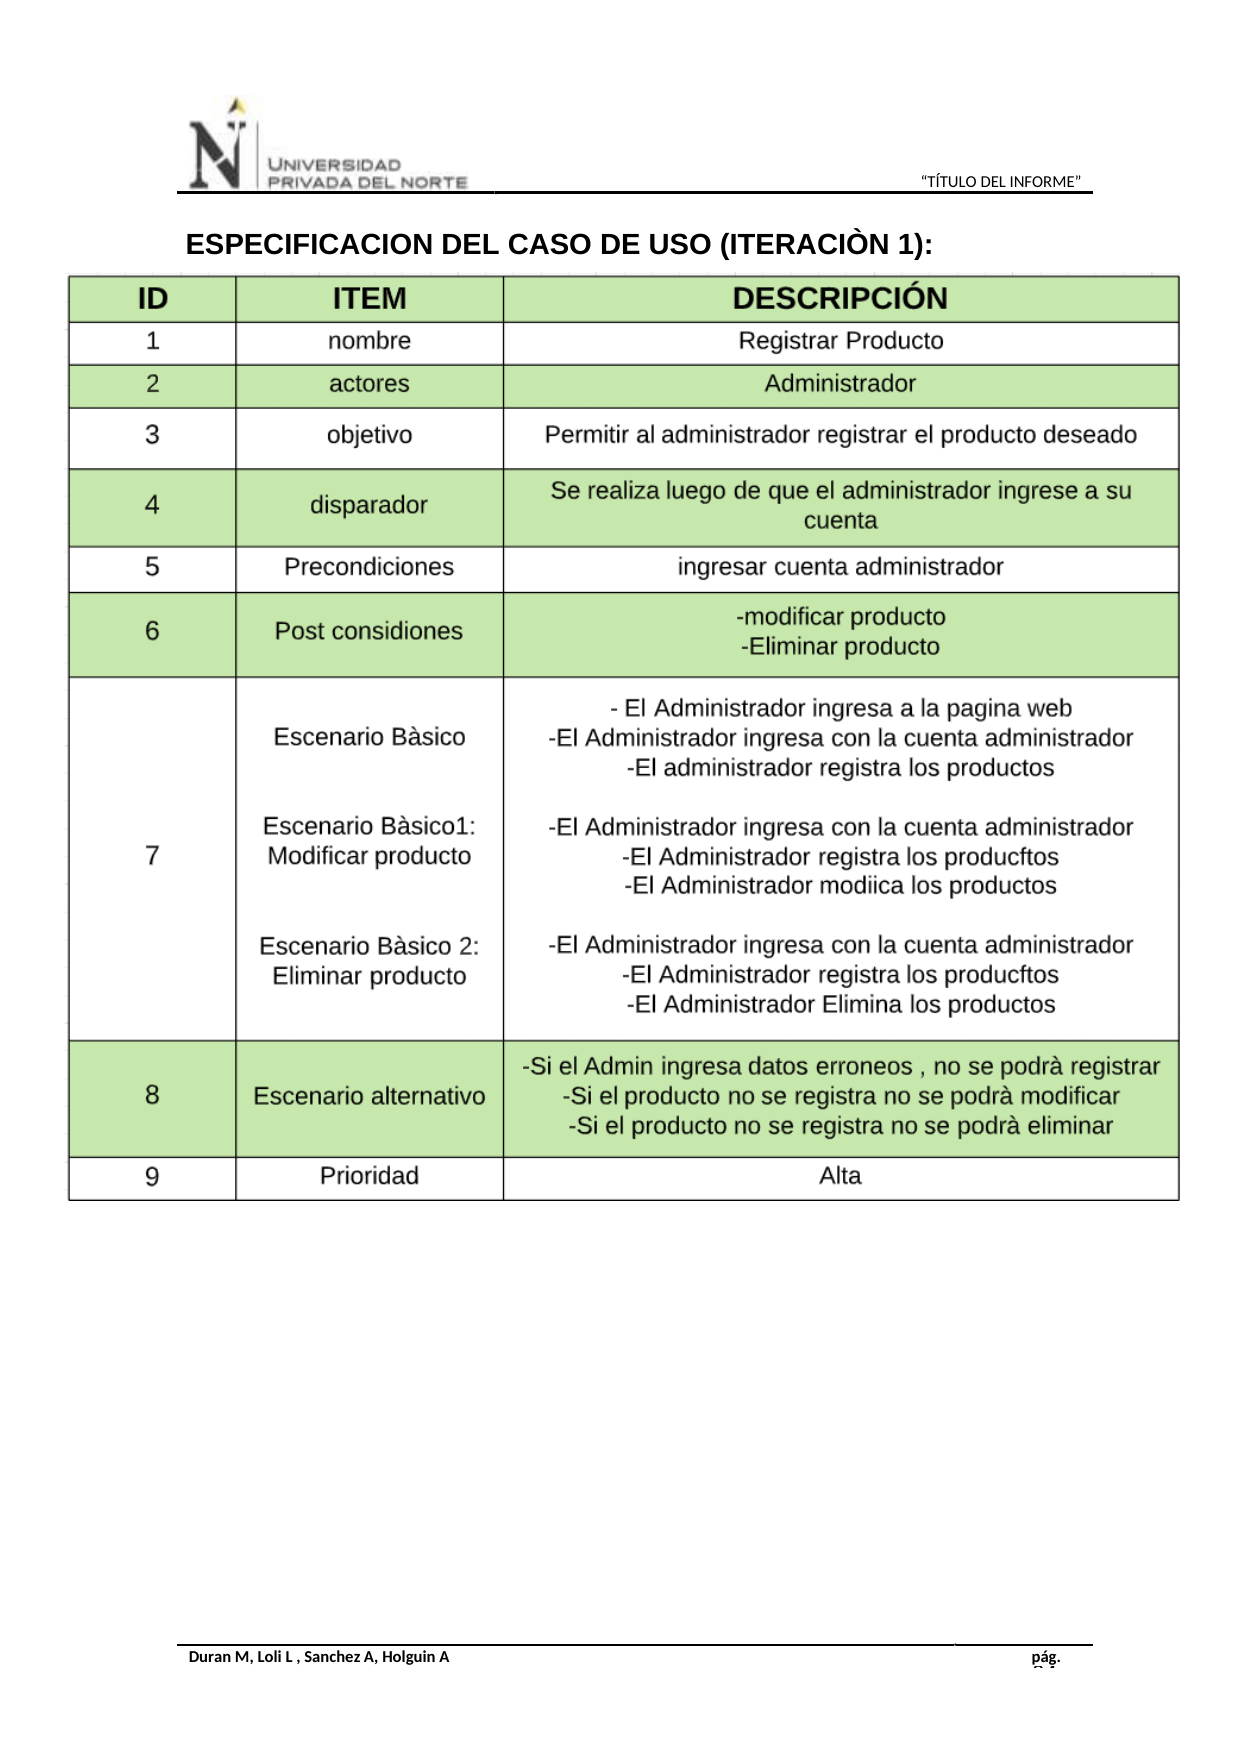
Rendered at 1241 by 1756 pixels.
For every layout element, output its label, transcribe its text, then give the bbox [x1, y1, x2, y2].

picture [64, 272, 1181, 1201]
picture [188, 95, 469, 191]
text ESPECIFICACION DEL CASO DE USO (ITERACIÒN 1): [177, 227, 1180, 261]
